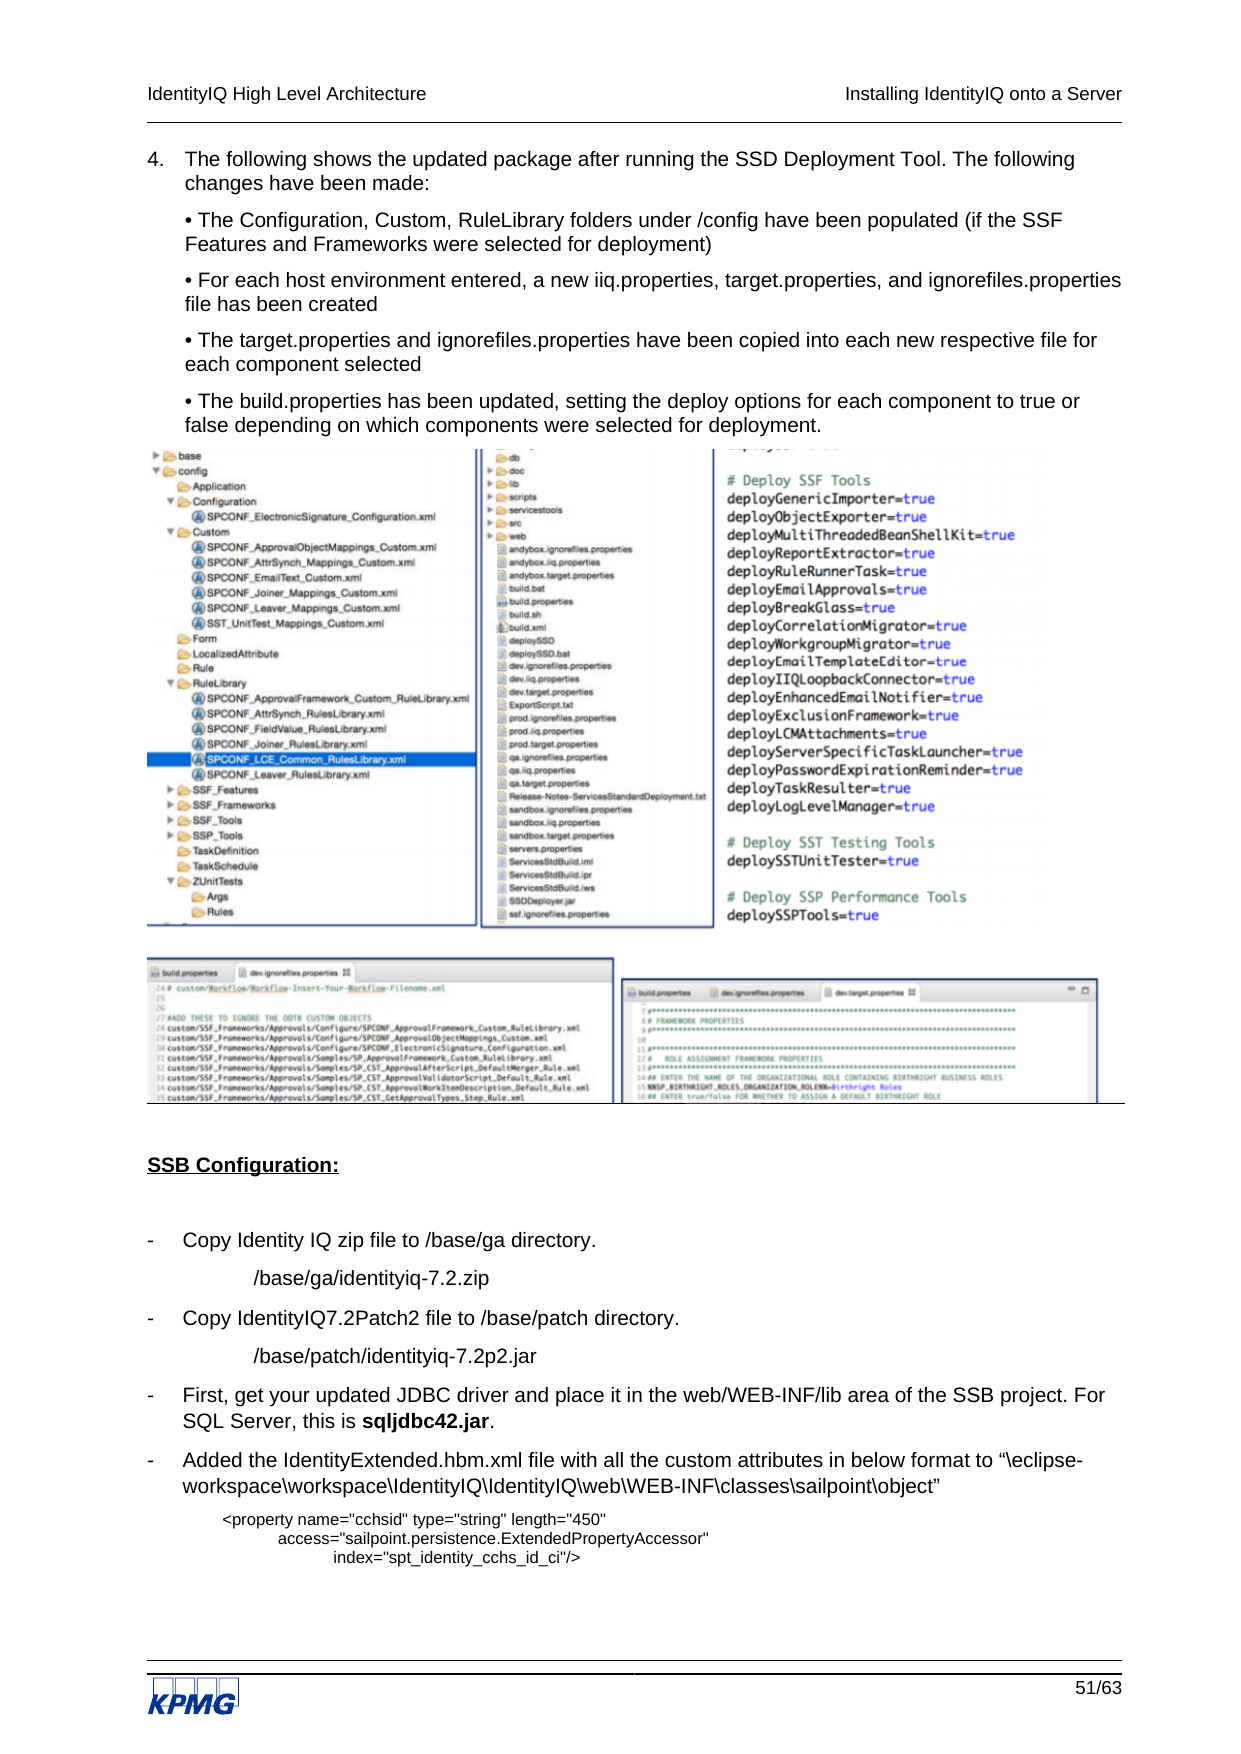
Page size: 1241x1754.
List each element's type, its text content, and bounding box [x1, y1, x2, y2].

text • The target.properties and ignorefiles.properties have been copied into each new respective file for each component selected [184, 328, 1125, 376]
text <property name="cchsid" type="string" length="450" [222, 1510, 1125, 1529]
text access="sailpoint.persistence.ExtendedPropertyAccessor" [222, 1529, 1125, 1548]
text /base/ga/identityiq-7.2.zip [253, 1266, 1125, 1290]
text • The build.properties has been updated, setting the deploy options for each component to true or false depending on which components were selected for deployment. [184, 389, 1125, 437]
text • For each host environment entered, a new iiq.properties, target.properties, and ignorefiles.properties file has been created [184, 268, 1125, 316]
text SSB Configuration: [147, 1152, 1125, 1176]
text • The Configuration, Custom, RuleLibrary folders under /config have been populated (if the SSF Features and Frameworks were selected for deployment) [184, 207, 1125, 255]
list Copy Identity IQ zip file to /base/ga directory. [147, 1225, 1125, 1254]
list The following shows the updated package after running the SSD Deployment Tool. The following changes have been made: [147, 147, 1125, 195]
list First, get your updated JDBC driver and place it in the web/WEB-INF/lib area of the SSB project. For SQL Server, this is sqljdbc42.jar. [147, 1380, 1125, 1432]
text /base/patch/identityiq-7.2p2.jar [253, 1344, 1125, 1368]
picture [147, 449, 1125, 1104]
text index="spt_identity_cchs_id_ci"/> [222, 1548, 1125, 1567]
list Copy IdentityIQ7.2Patch2 file to /base/patch directory. [147, 1303, 1125, 1331]
list Added the IdentityExtended.hbm.xml file with all the custom attributes in below format to “\eclipse-workspace\workspace\IdentityIQ\IdentityIQ\web\WEB-INF\classes\sailpoint\object” [147, 1445, 1125, 1497]
